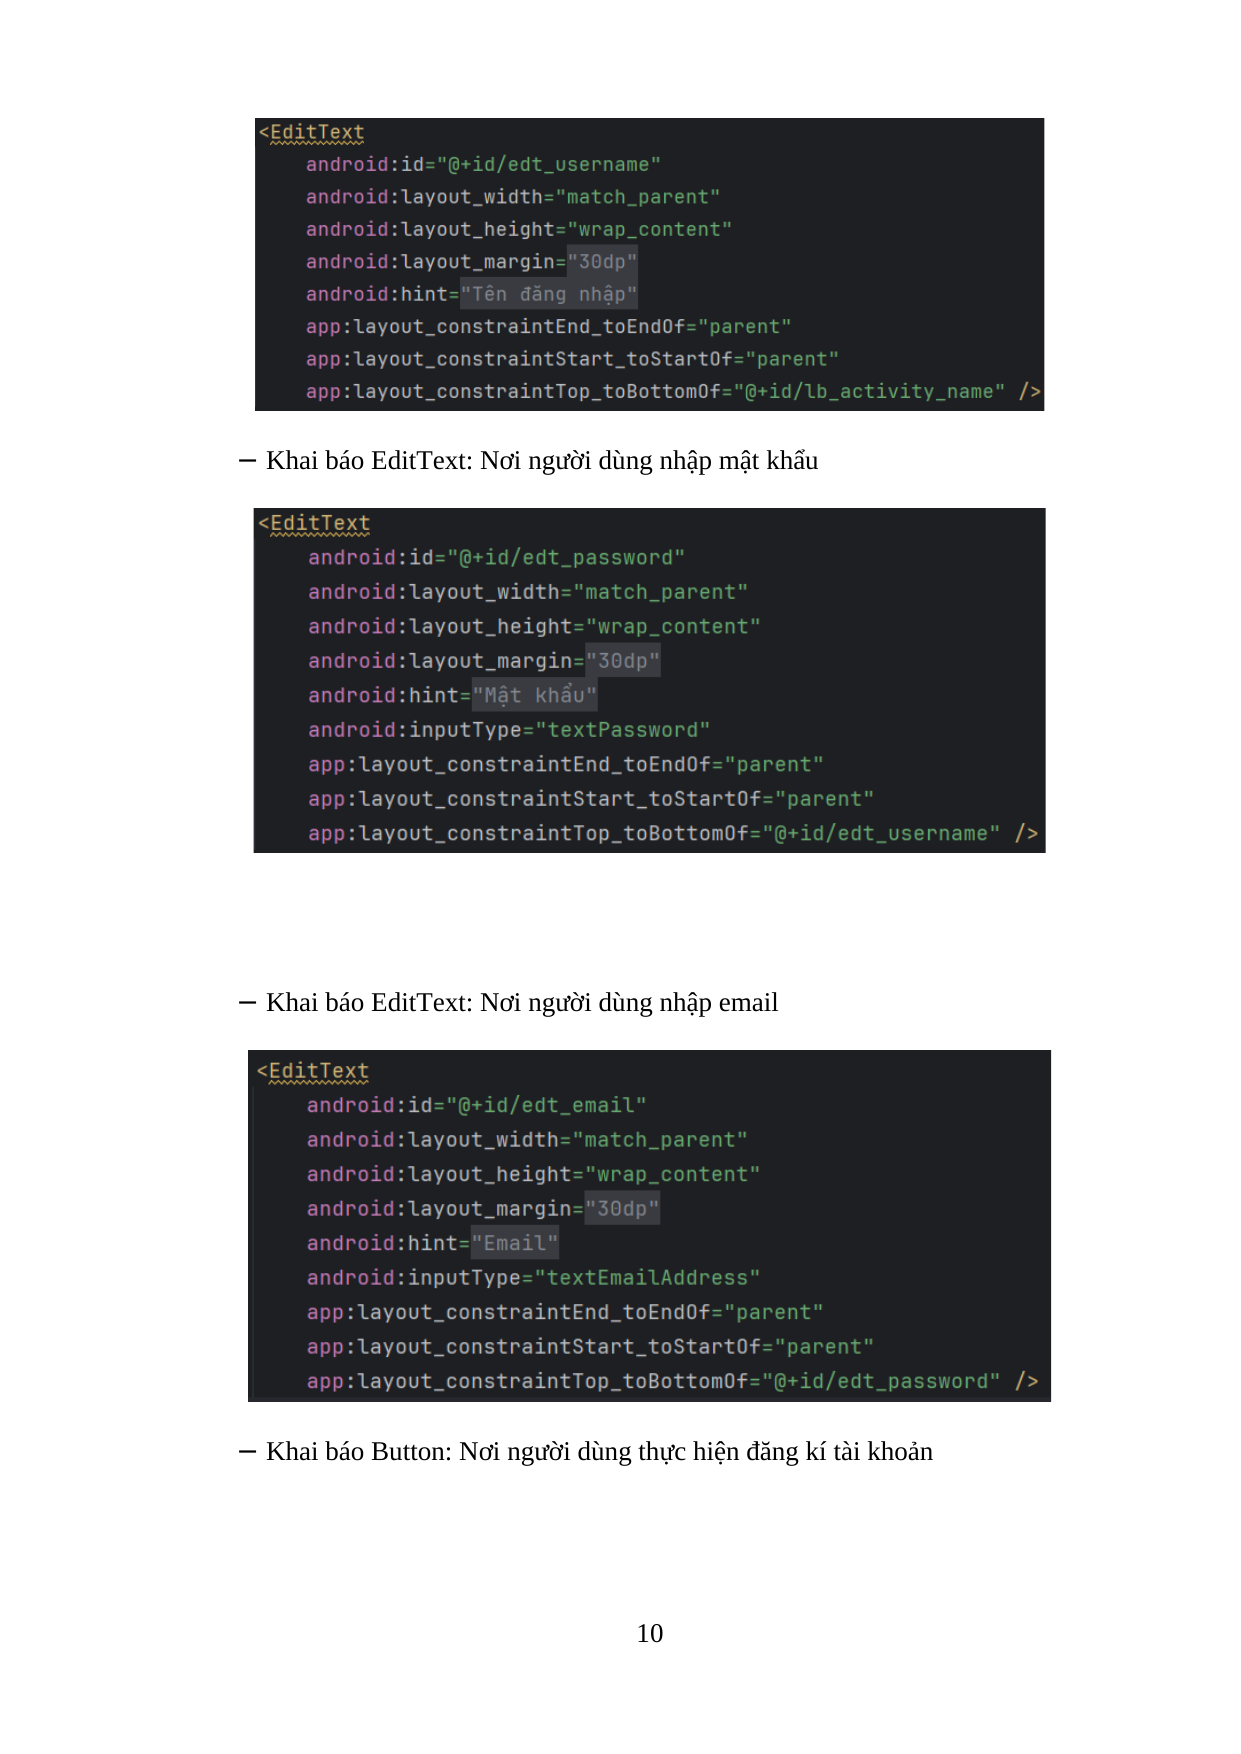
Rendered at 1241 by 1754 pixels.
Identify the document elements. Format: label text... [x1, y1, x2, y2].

text Khai báo EditText: Nơi người dùng nhập email [236, 971, 1122, 1026]
picture [248, 1050, 1052, 1402]
text Khai báo EditText: Nơi người dùng nhập mật khẩu [236, 429, 1122, 484]
text Khai báo Button: Nơi người dùng thực hiện đăng kí tài khoản [236, 1421, 1122, 1476]
picture [255, 118, 1045, 411]
picture [253, 508, 1046, 853]
